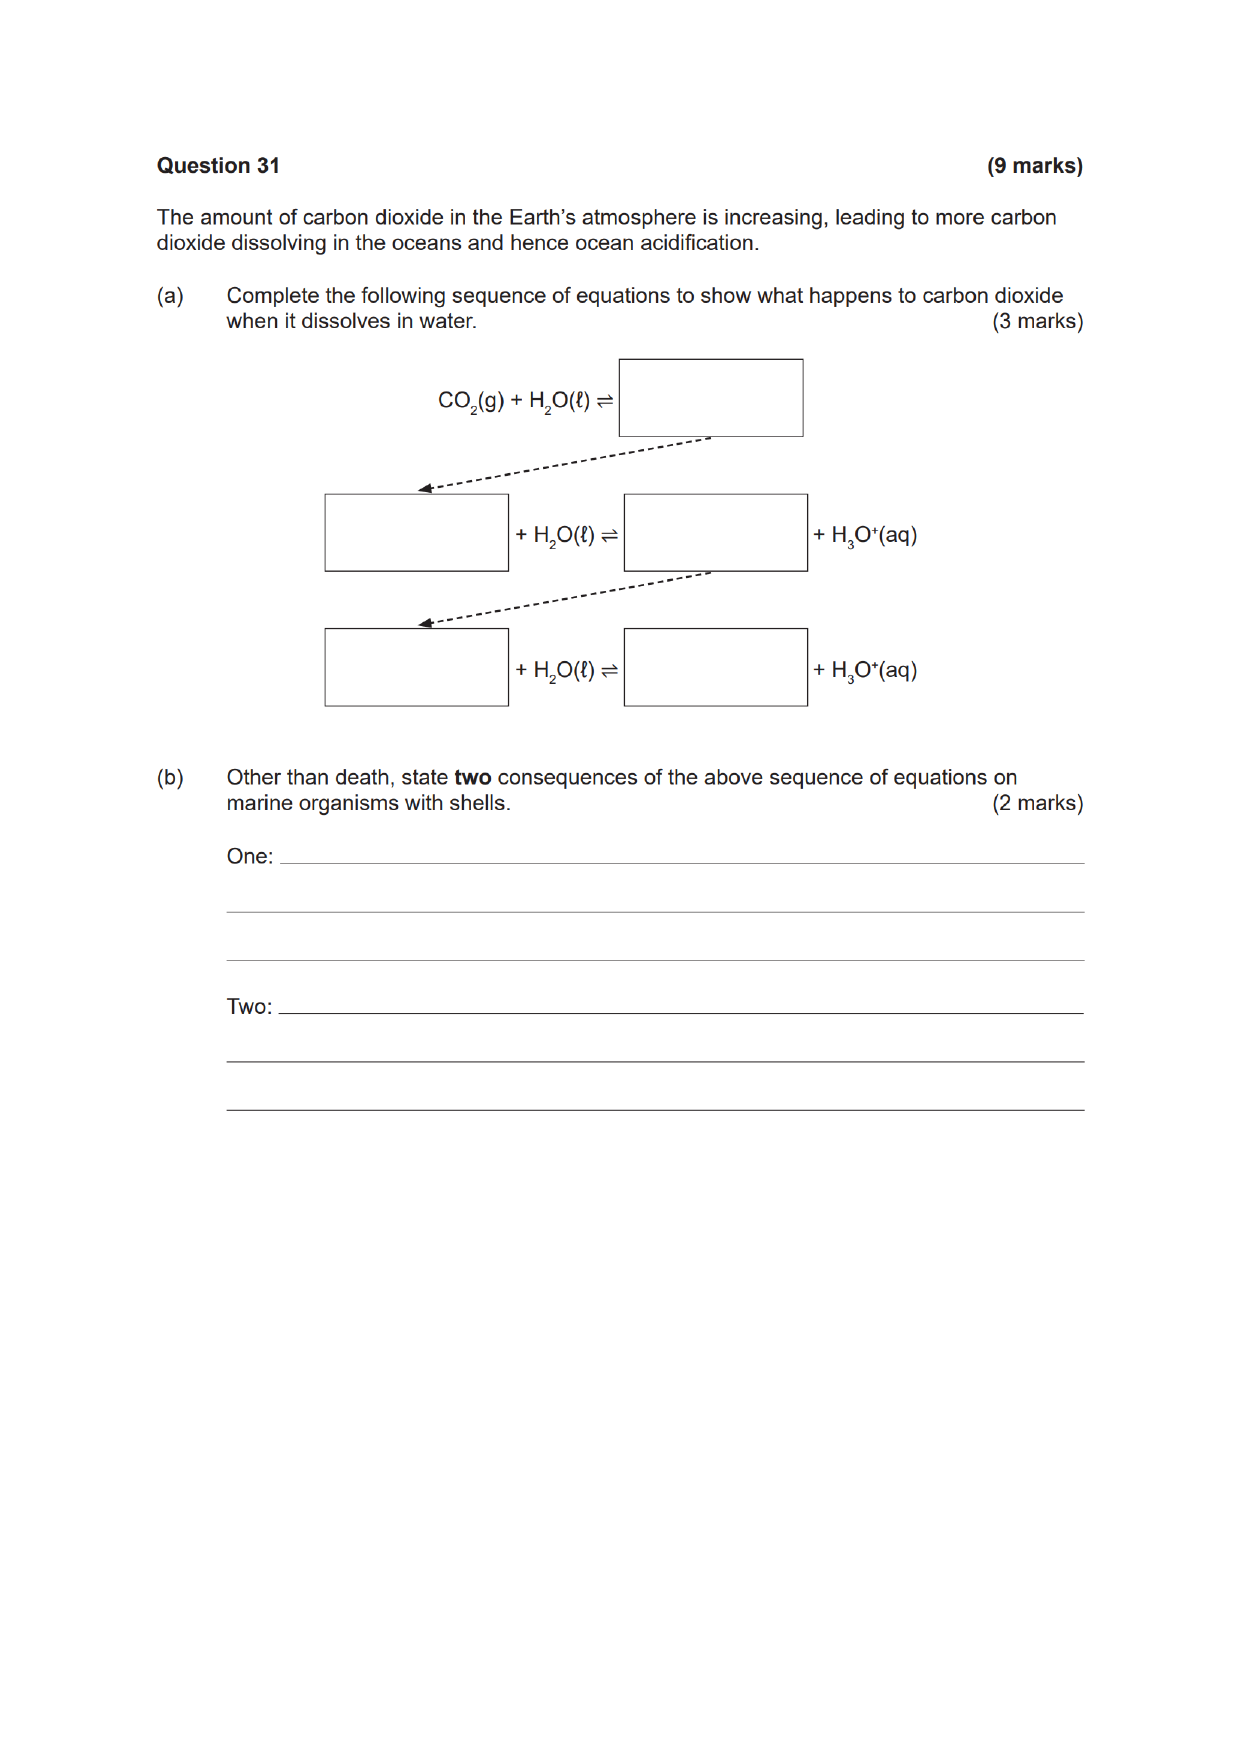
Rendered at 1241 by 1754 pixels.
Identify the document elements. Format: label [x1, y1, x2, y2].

picture [150, 150, 1091, 1121]
